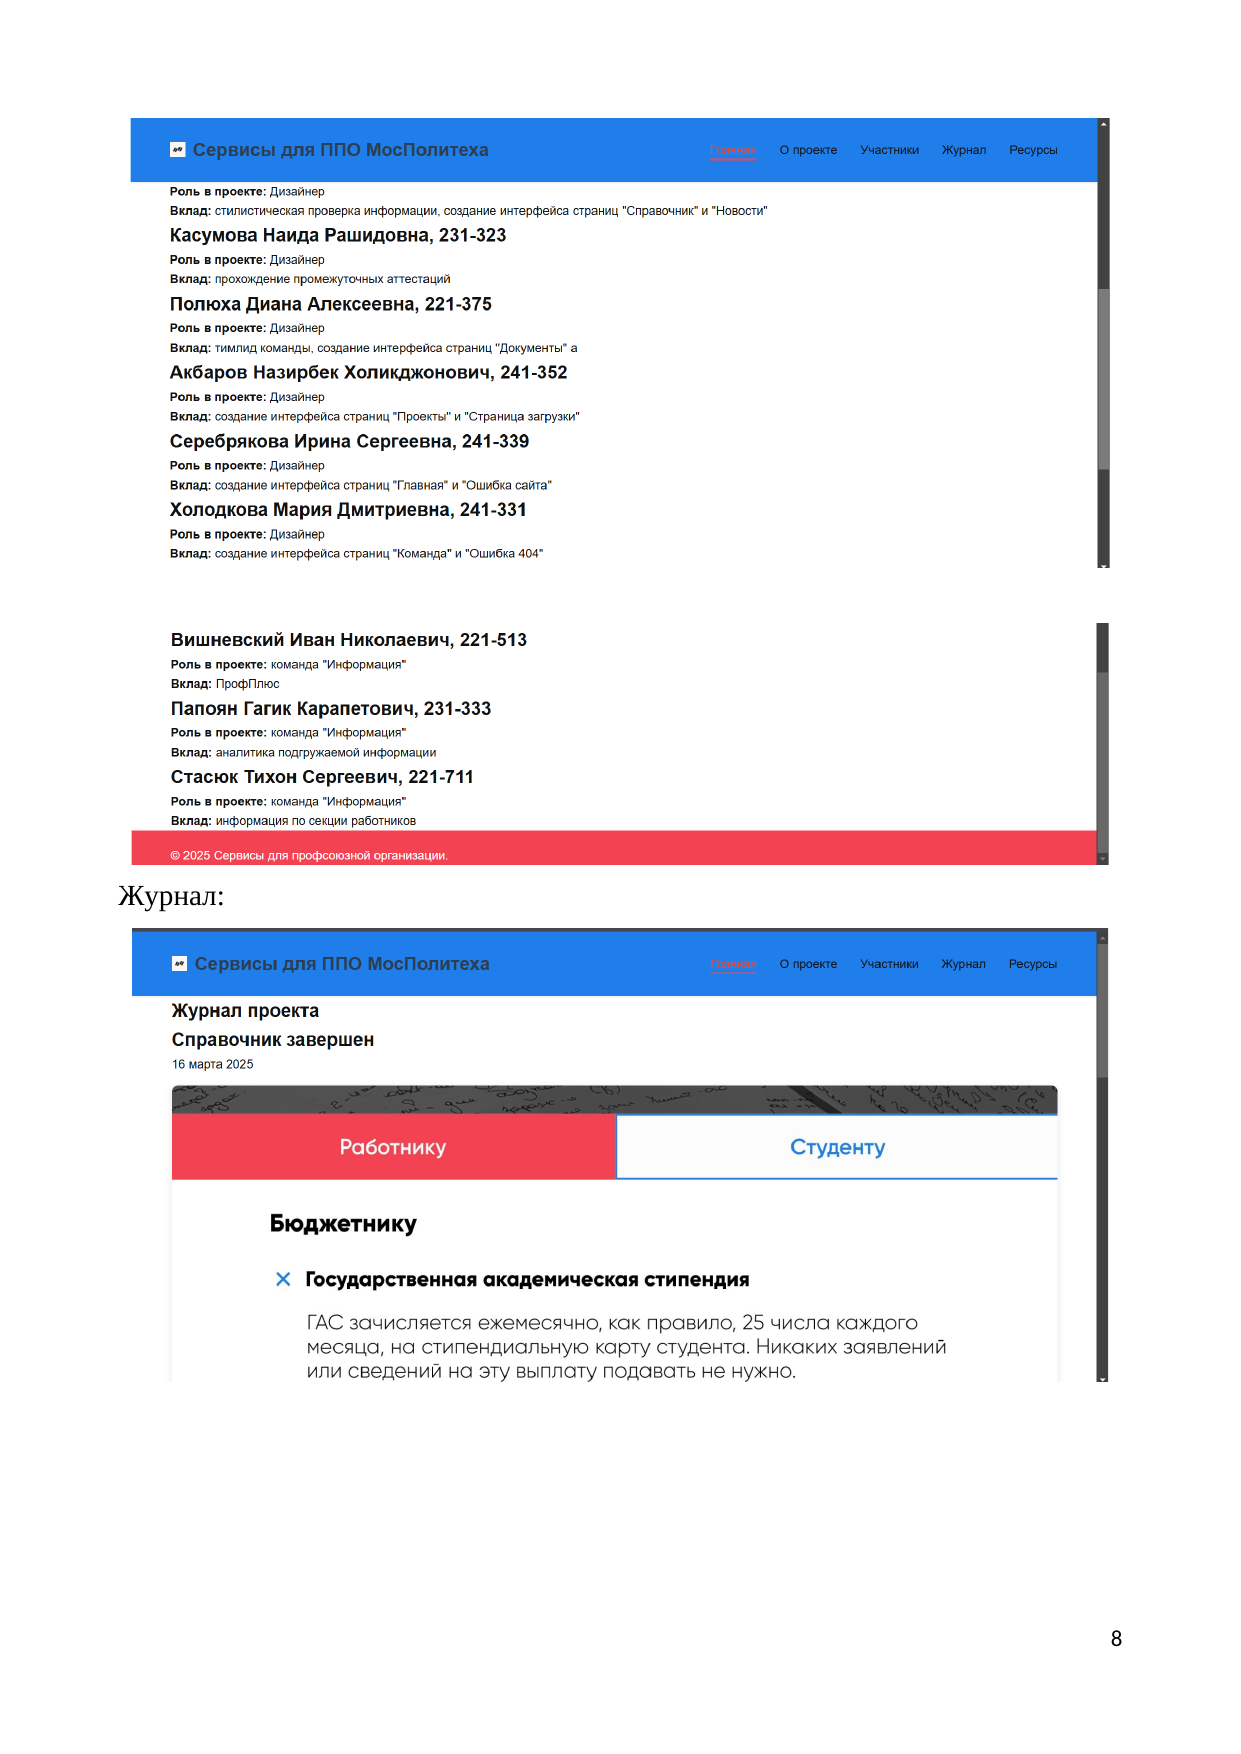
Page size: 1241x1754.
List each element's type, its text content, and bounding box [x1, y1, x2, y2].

picture [130, 118, 1110, 568]
text Журнал: [118, 878, 1122, 912]
picture [131, 623, 1109, 865]
picture [132, 928, 1109, 1382]
